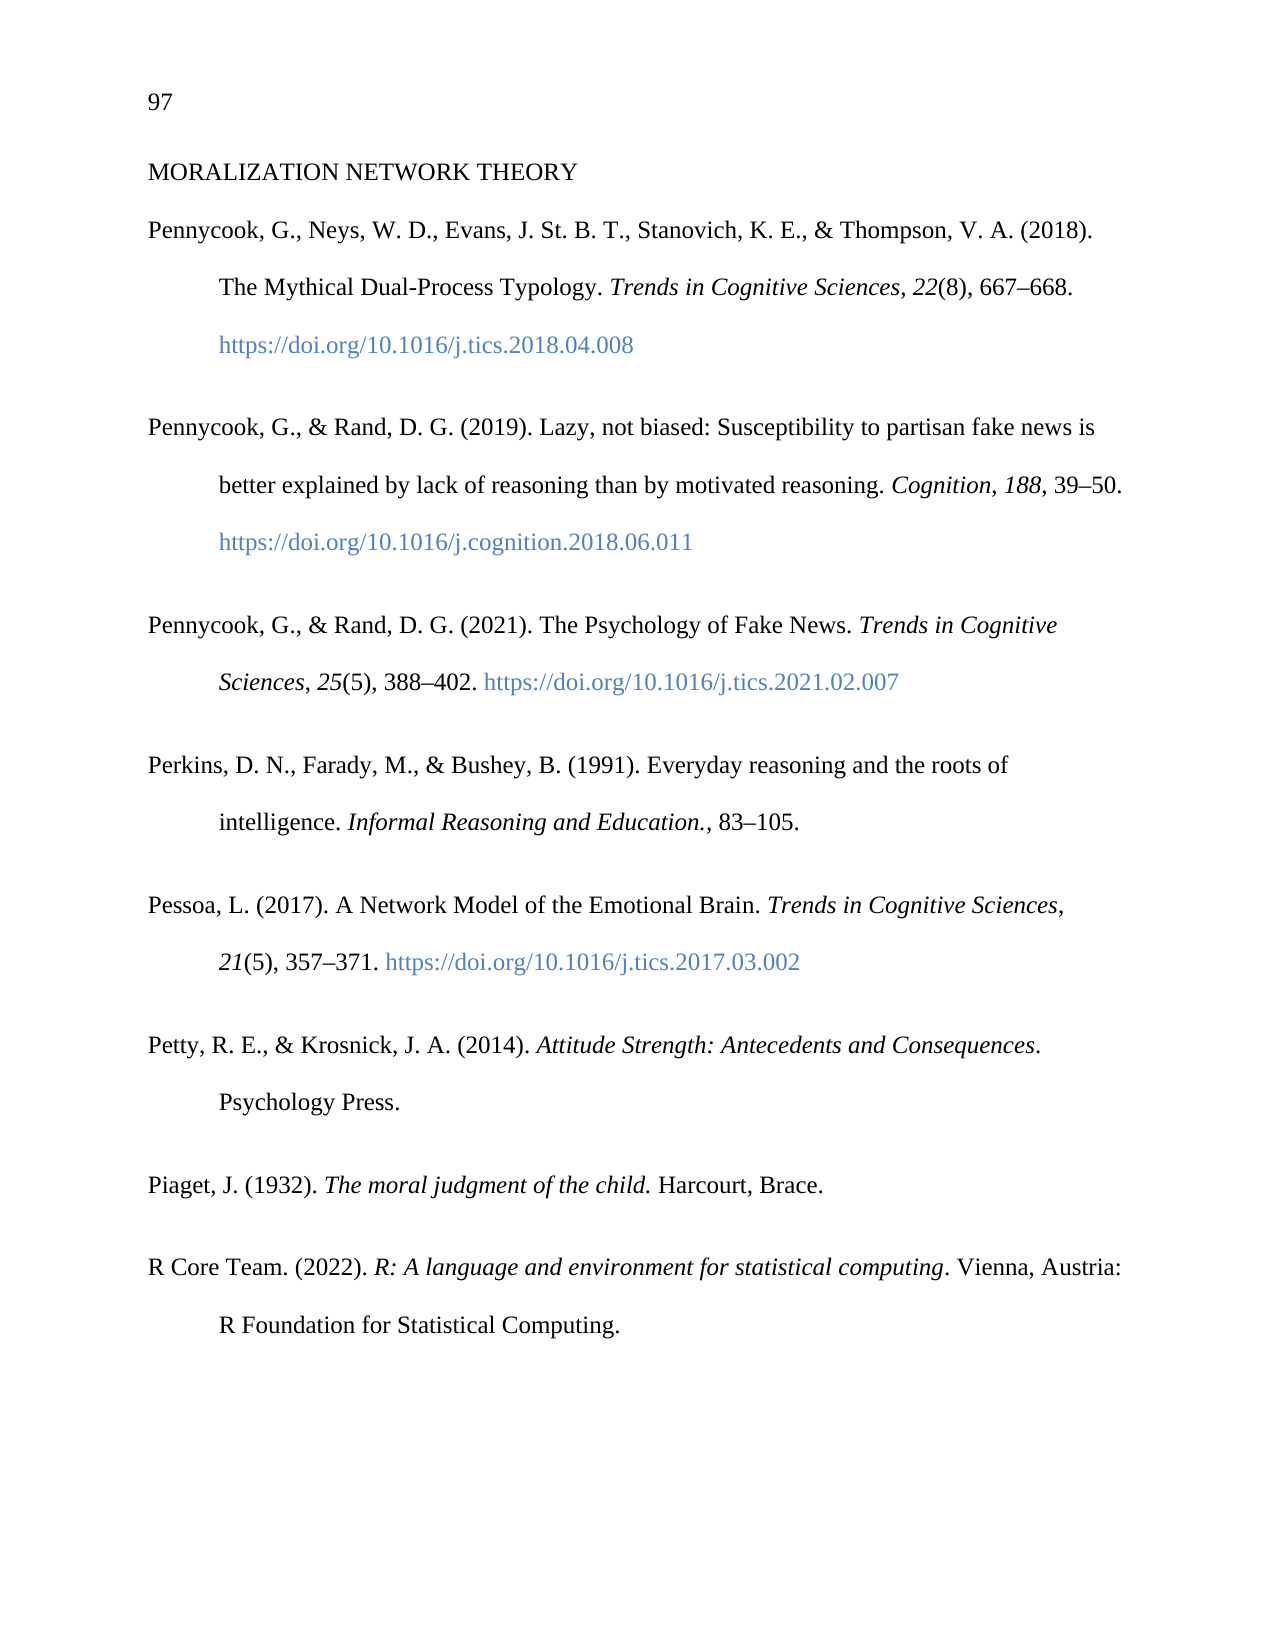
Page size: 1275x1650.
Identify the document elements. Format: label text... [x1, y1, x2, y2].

text Pennycook, G., & Rand, D. G. (2019). Lazy, not biased: Susceptibility to partisan fake news is better explained by lack of reasoning than by motivated reasoning. Cognition, 188, 39–50. https://doi.org/10.1016/j.cognition.2018.06.011 [148, 412, 1127, 556]
text Piaget, J. (1932). The moral judgment of the child. Harcourt, Brace. [148, 1170, 1127, 1199]
text Pennycook, G., & Rand, D. G. (2021). The Psychology of Fake News. Trends in Cognitive Sciences, 25(5), 388–402. https://doi.org/10.1016/j.tics.2021.02.007 [148, 610, 1127, 696]
text Perkins, D. N., Farady, M., & Bushey, B. (1991). Everyday reasoning and the roots of intelligence. Informal Reasoning and Education., 83–105. [148, 750, 1127, 836]
text Pennycook, G., Neys, W. D., Evans, J. St. B. T., Stanovich, K. E., & Thompson, V. A. (2018). The Mythical Dual-Process Typology. Trends in Cognitive Sciences, 22(8), 667–668. https://doi.org/10.1016/j.tics.2018.04.008 [148, 215, 1127, 359]
text Petty, R. E., & Krosnick, J. A. (2014). Attitude Strength: Antecedents and Consequences. Psychology Press. [148, 1030, 1127, 1116]
text Pessoa, L. (2017). A Network Model of the Emotional Brain. Trends in Cognitive Sciences, 21(5), 357–371. https://doi.org/10.1016/j.tics.2017.03.002 [148, 890, 1127, 976]
text R Core Team. (2022). R: A language and environment for statistical computing. Vienna, Austria: R Foundation for Statistical Computing. [148, 1252, 1127, 1339]
